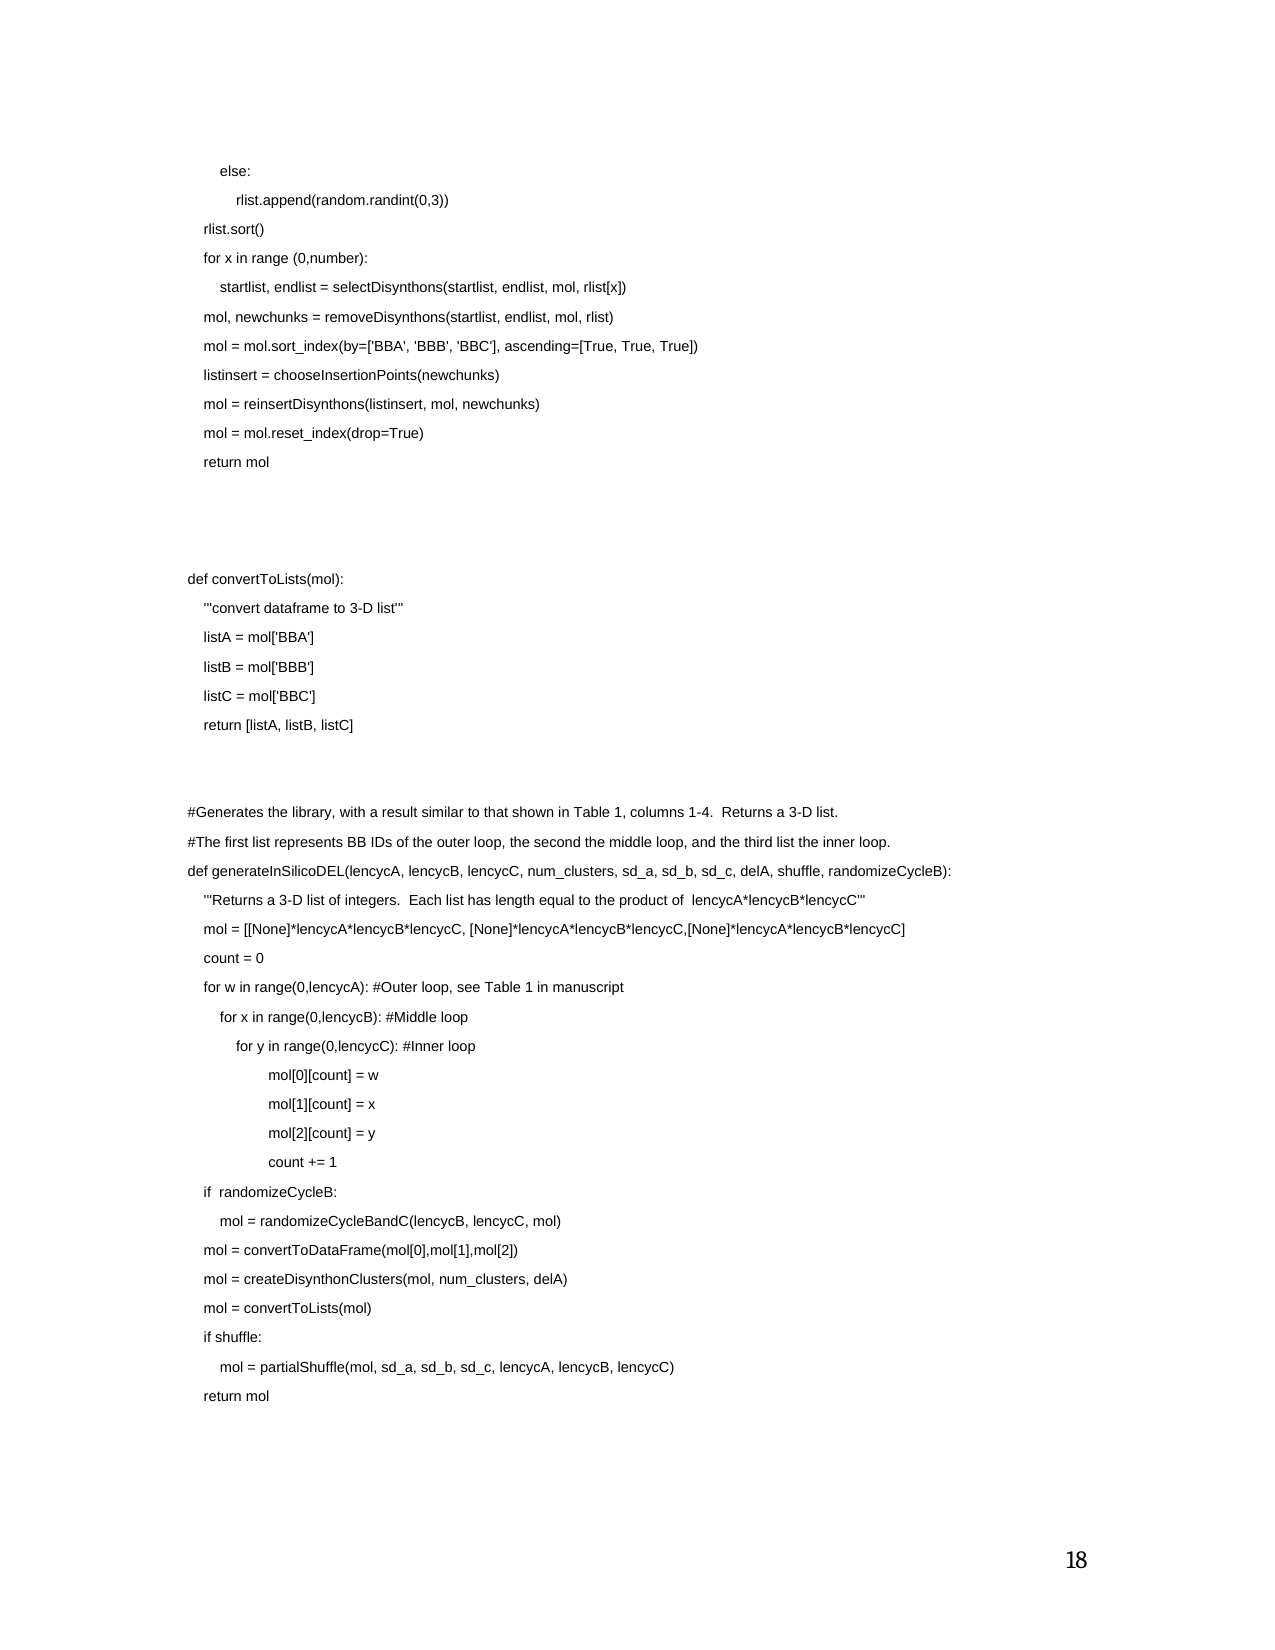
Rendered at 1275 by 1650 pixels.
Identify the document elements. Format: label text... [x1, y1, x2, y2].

text mol = createDisynthonClusters(mol, num_clusters, delA) [187, 1258, 1087, 1287]
text count += 1 [187, 1142, 1087, 1171]
text #The first list represents BB IDs of the outer loop, the second the middle loop, and the third list the inner loop. [187, 821, 1087, 850]
text for x in range(0,lencycB): #Middle loop [187, 996, 1087, 1025]
text mol = partialShuffle(mol, sd_a, sd_b, sd_c, lencycA, lencycB, lencycC) [187, 1346, 1087, 1375]
text for x in range (0,number): [187, 237, 1087, 267]
text mol = [[None]*lencycA*lencycB*lencycC, [None]*lencycA*lencycB*lencycC,[None]*lencycA*lencycB*lencycC] [187, 908, 1087, 937]
text mol = mol.reset_index(drop=True) [187, 412, 1087, 442]
text return mol [187, 442, 1087, 471]
text listA = mol['BBA'] [187, 617, 1087, 646]
text for w in range(0,lencycA): #Outer loop, see Table 1 in manuscript [187, 967, 1087, 996]
text return [listA, listB, listC] [187, 704, 1087, 733]
text mol[1][count] = x [187, 1083, 1087, 1112]
text mol = convertToLists(mol) [187, 1287, 1087, 1317]
text count = 0 [187, 937, 1087, 967]
text startlist, endlist = selectDisynthons(startlist, endlist, mol, rlist[x]) [187, 267, 1087, 296]
text mol = reinsertDisynthons(listinsert, mol, newchunks) [187, 383, 1087, 412]
text rlist.append(random.randint(0,3)) [187, 179, 1087, 208]
text mol, newchunks = removeDisynthons(startlist, endlist, mol, rlist) [187, 296, 1087, 325]
text mol = mol.sort_index(by=['BBA', 'BBB', 'BBC'], ascending=[True, True, True]) [187, 325, 1087, 354]
text #Generates the library, with a result similar to that shown in Table 1, columns 1-4. Returns a 3-D list. [187, 792, 1087, 821]
text '''Returns a 3-D list of integers. Each list has length equal to the product of lencycA*lencycB*lencycC''' [187, 879, 1087, 908]
text mol = convertToDataFrame(mol[0],mol[1],mol[2]) [187, 1229, 1087, 1258]
text if randomizeCycleB: [187, 1171, 1087, 1200]
text rlist.sort() [187, 208, 1087, 237]
text '''convert dataframe to 3-D list''' [187, 587, 1087, 617]
text def convertToLists(mol): [187, 558, 1087, 587]
text listC = mol['BBC'] [187, 675, 1087, 704]
text mol[0][count] = w [187, 1054, 1087, 1083]
text else: [187, 150, 1087, 179]
text mol[2][count] = y [187, 1112, 1087, 1142]
text return mol [187, 1375, 1087, 1404]
text listinsert = chooseInsertionPoints(newchunks) [187, 354, 1087, 383]
text if shuffle: [187, 1317, 1087, 1346]
text def generateInSilicoDEL(lencycA, lencycB, lencycC, num_clusters, sd_a, sd_b, sd_c, delA, shuffle, randomizeCycleB): [187, 850, 1087, 879]
text for y in range(0,lencycC): #Inner loop [187, 1025, 1087, 1054]
text listB = mol['BBB'] [187, 646, 1087, 675]
text mol = randomizeCycleBandC(lencycB, lencycC, mol) [187, 1200, 1087, 1229]
